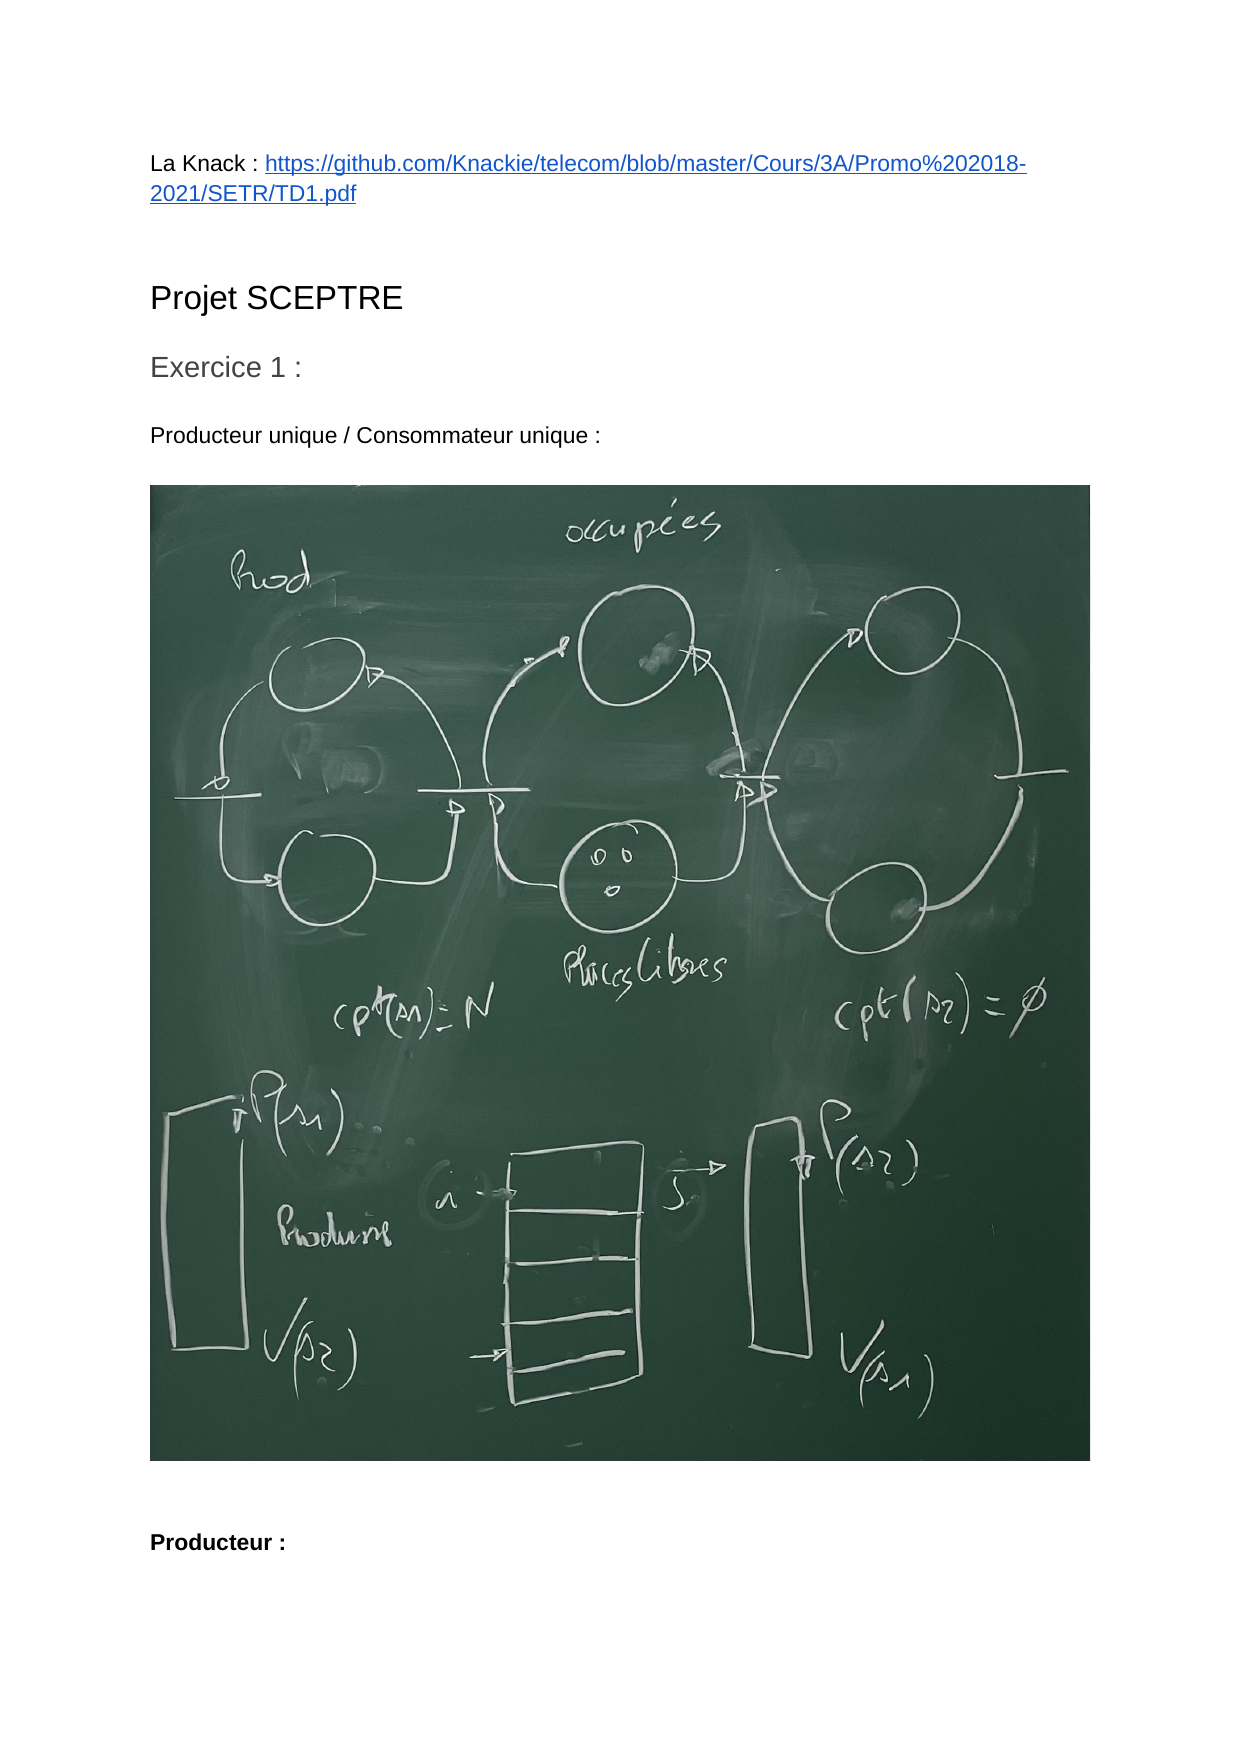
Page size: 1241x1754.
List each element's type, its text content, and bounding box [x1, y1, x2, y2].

picture [150, 485, 1091, 1461]
text La Knack : https://github.com/Knackie/telecom/blob/master/Cours/3A/Promo%202018-2021/SETR/TD1.pdf [150, 150, 1090, 207]
subtitle Exercice 1 : [150, 350, 1090, 383]
text Producteur : [150, 1529, 1090, 1556]
text Producteur unique / Consommateur unique : [150, 422, 1090, 448]
subtitle Projet SCEPTRE [150, 278, 1090, 317]
